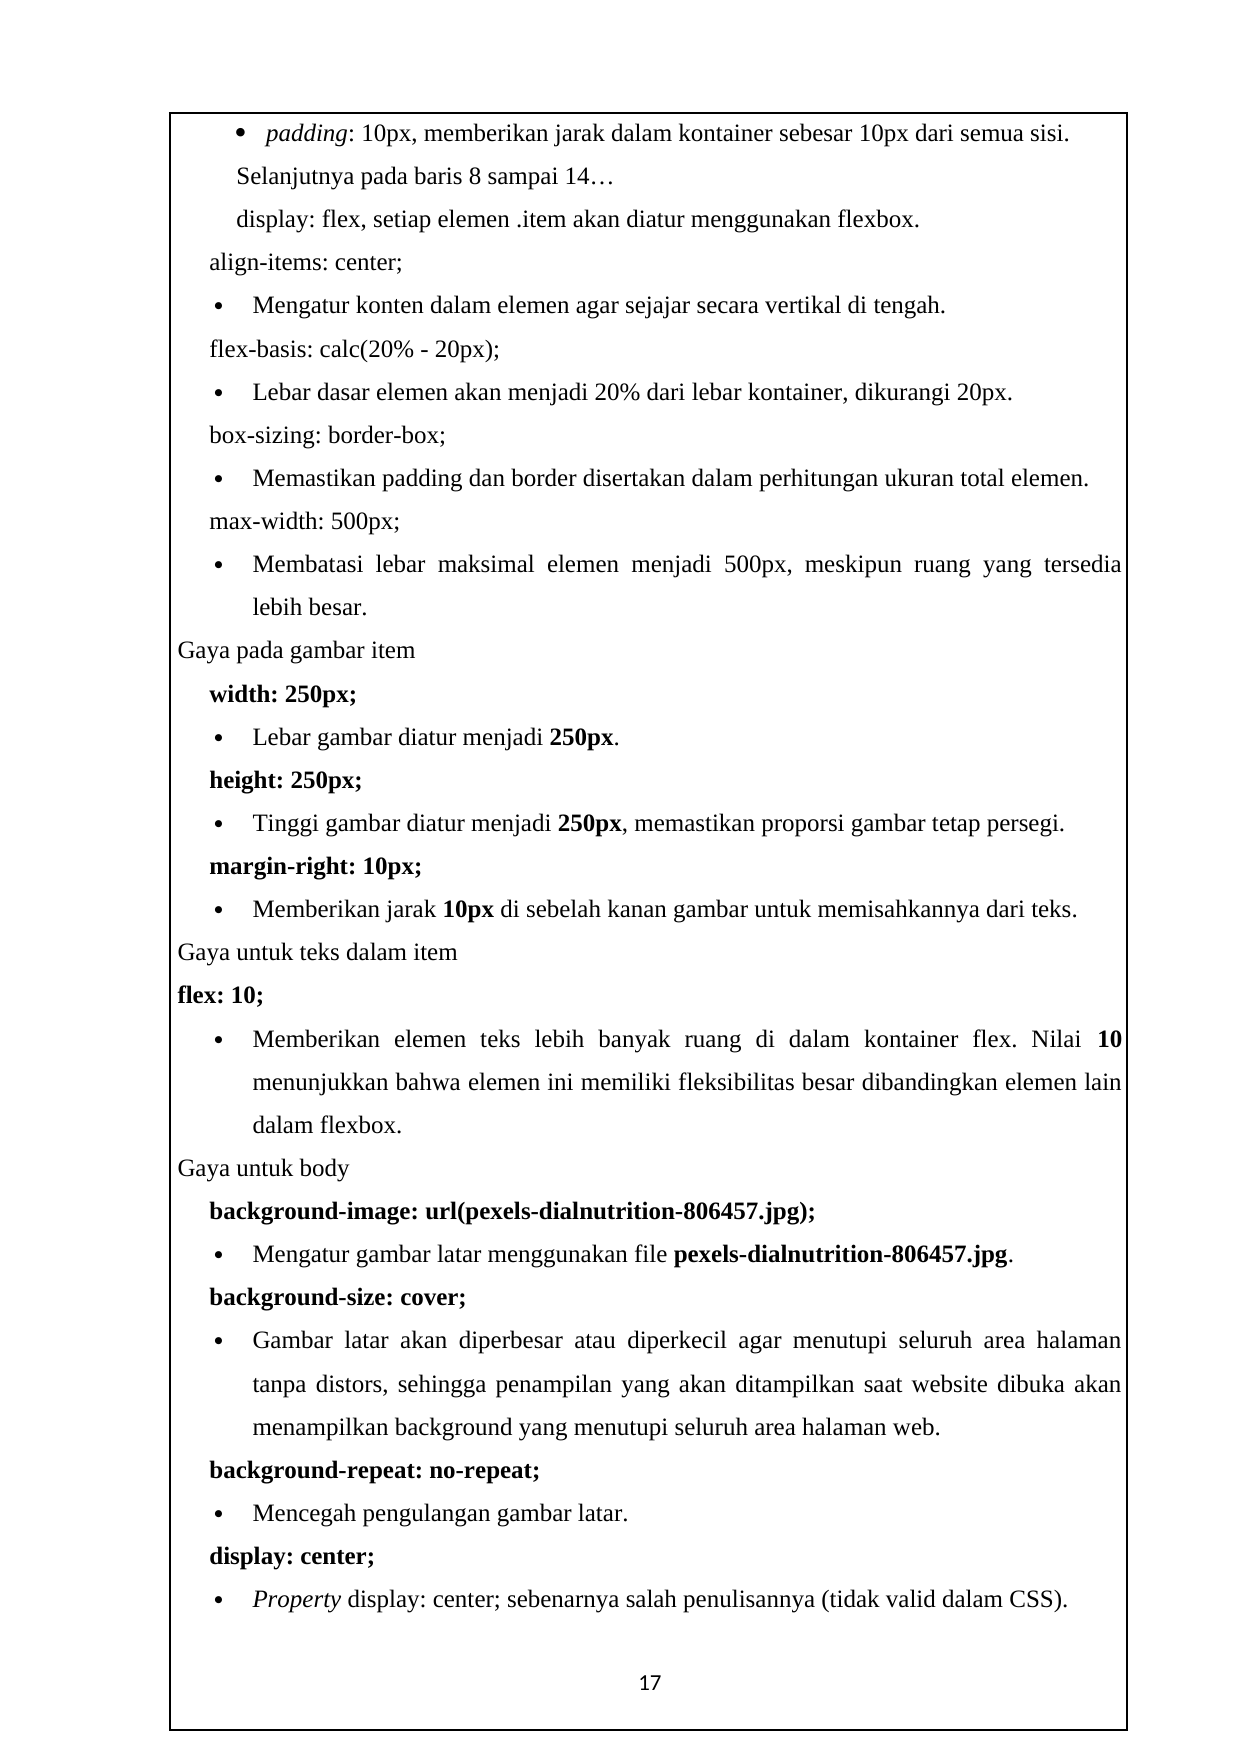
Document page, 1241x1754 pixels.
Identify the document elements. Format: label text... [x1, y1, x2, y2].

text Gaya untuk body [177, 1153, 1122, 1182]
text  display: center; [177, 1541, 1122, 1570]
list Lebar gambar diatur menjadi 250px. [215, 722, 1122, 751]
text  flex-basis: calc(20% - 20px); [177, 334, 1122, 362]
text  box-sizing: border-box; [177, 420, 1122, 449]
text  margin-right: 10px; [177, 851, 1122, 880]
text  background-image: url(pexels-dialnutrition-806457.jpg); [177, 1196, 1122, 1225]
text  background-repeat: no-repeat; [177, 1455, 1122, 1484]
text flex: 10; [177, 981, 1122, 1009]
text Gaya untuk teks dalam item [177, 937, 1122, 966]
list Mengatur gambar latar menggunakan file pexels-dialnutrition-806457.jpg. [215, 1239, 1122, 1268]
text  width: 250px; [177, 679, 1122, 707]
text  align-items: center; [177, 247, 1122, 276]
list Property display: center; sebenarnya salah penulisannya (tidak valid dalam CSS). [215, 1584, 1122, 1613]
list Memastikan padding dan border disertakan dalam perhitungan ukuran total elemen. [215, 463, 1122, 492]
text Selanjutnya pada baris 8 sampai 14… [177, 161, 1122, 190]
list Memberikan elemen teks lebih banyak ruang di dalam kontainer flex. Nilai 10 menunjukkan bahwa elemen ini memiliki fleksibilitas besar dibandingkan elemen lain dalam flexbox. [215, 1024, 1122, 1139]
list Membatasi lebar maksimal elemen menjadi 500px, meskipun ruang yang tersedia lebih besar. [215, 549, 1122, 621]
list Tinggi gambar diatur menjadi 250px, memastikan proporsi gambar tetap persegi. [215, 808, 1122, 837]
list padding: 10px, memberikan jarak dalam kontainer sebesar 10px dari semua sisi. [236, 118, 1122, 147]
text Gaya pada gambar item [177, 636, 1122, 664]
text display: flex, setiap elemen .item akan diatur menggunakan flexbox. [177, 204, 1122, 233]
list Mengatur konten dalam elemen agar sejajar secara vertikal di tengah. [215, 291, 1122, 319]
list Memberikan jarak 10px di sebelah kanan gambar untuk memisahkannya dari teks. [215, 894, 1122, 923]
list Mencegah pengulangan gambar latar. [215, 1498, 1122, 1527]
text  max-width: 500px; [177, 506, 1122, 535]
list Gambar latar akan diperbesar atau diperkecil agar menutupi seluruh area halaman tanpa distors, sehingga penampilan yang akan ditampilkan saat website dibuka akan menampilkan background yang menutupi seluruh area halaman web. [215, 1326, 1122, 1441]
text  height: 250px; [177, 765, 1122, 794]
list Lebar dasar elemen akan menjadi 20% dari lebar kontainer, dikurangi 20px. [215, 377, 1122, 406]
text  background-size: cover; [177, 1282, 1122, 1311]
